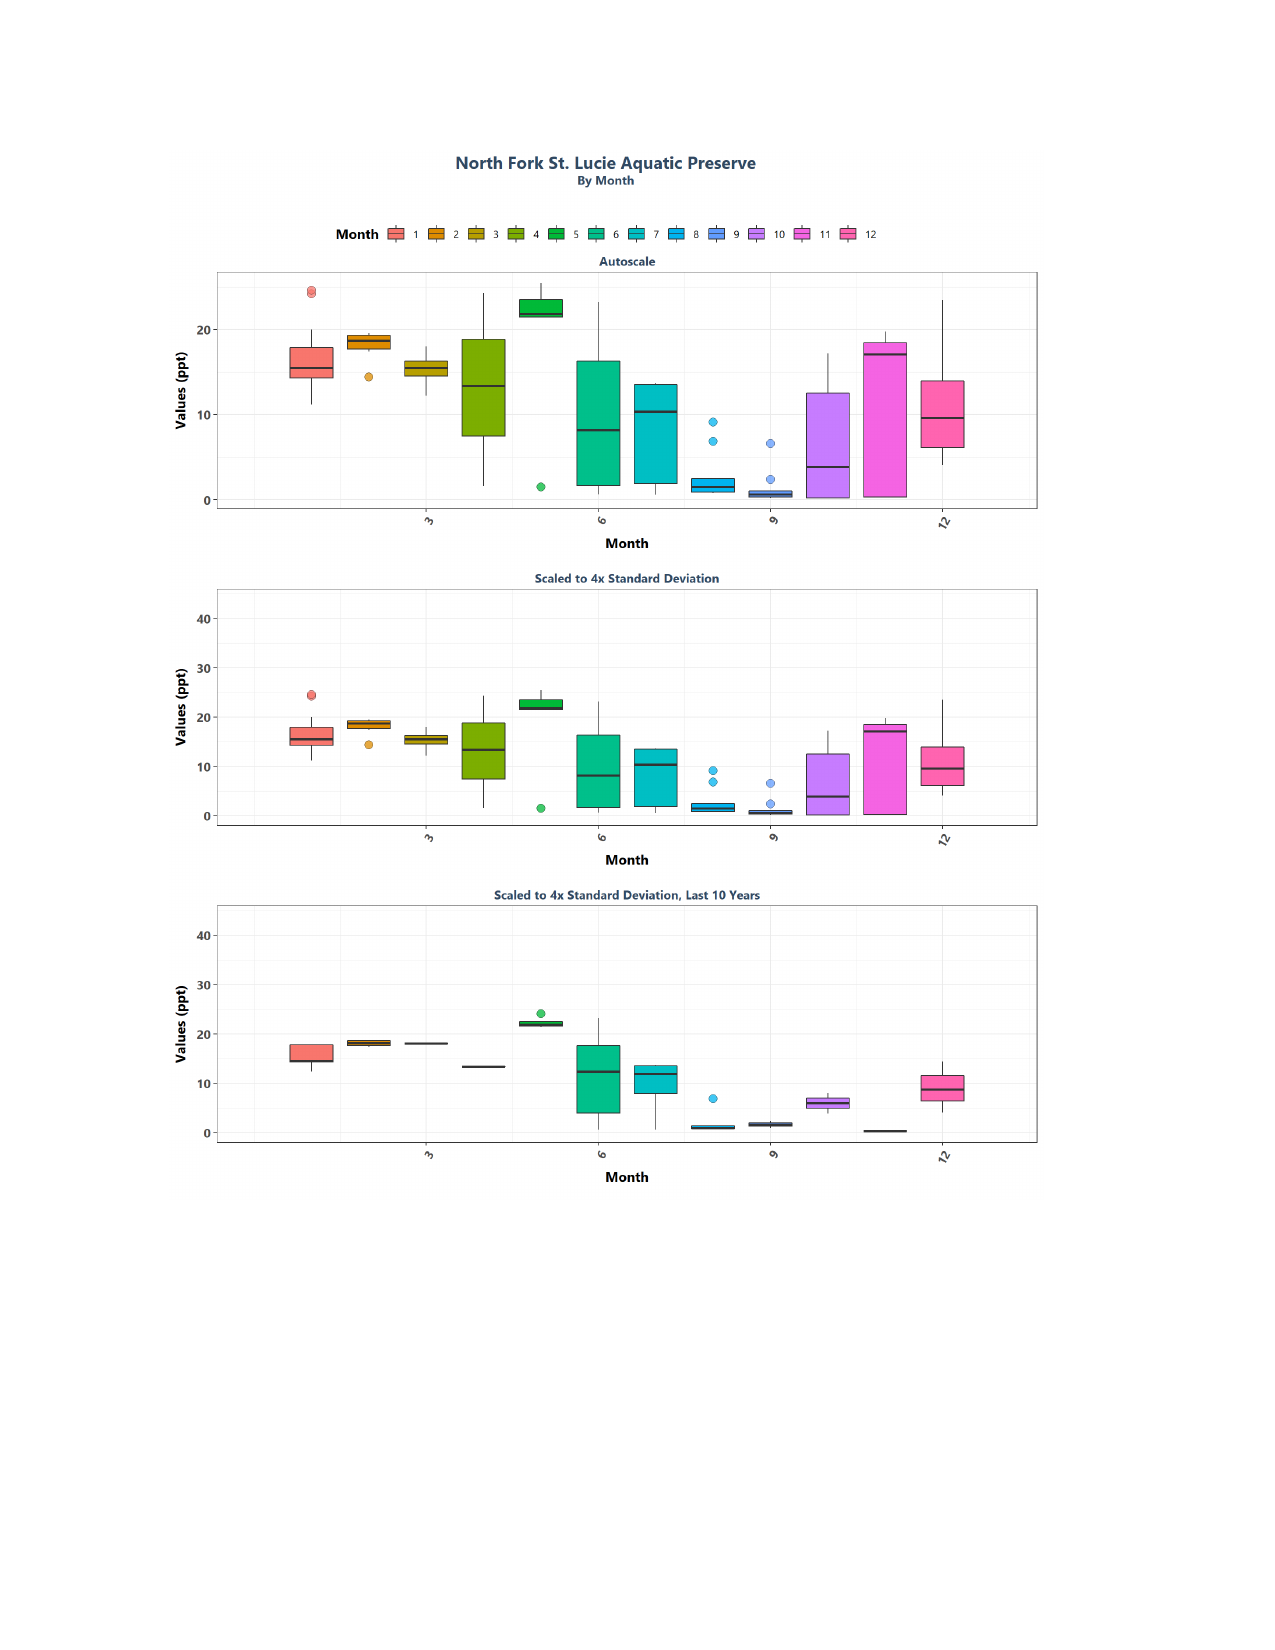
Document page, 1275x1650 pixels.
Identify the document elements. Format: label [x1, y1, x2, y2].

picture [168, 150, 1044, 1200]
